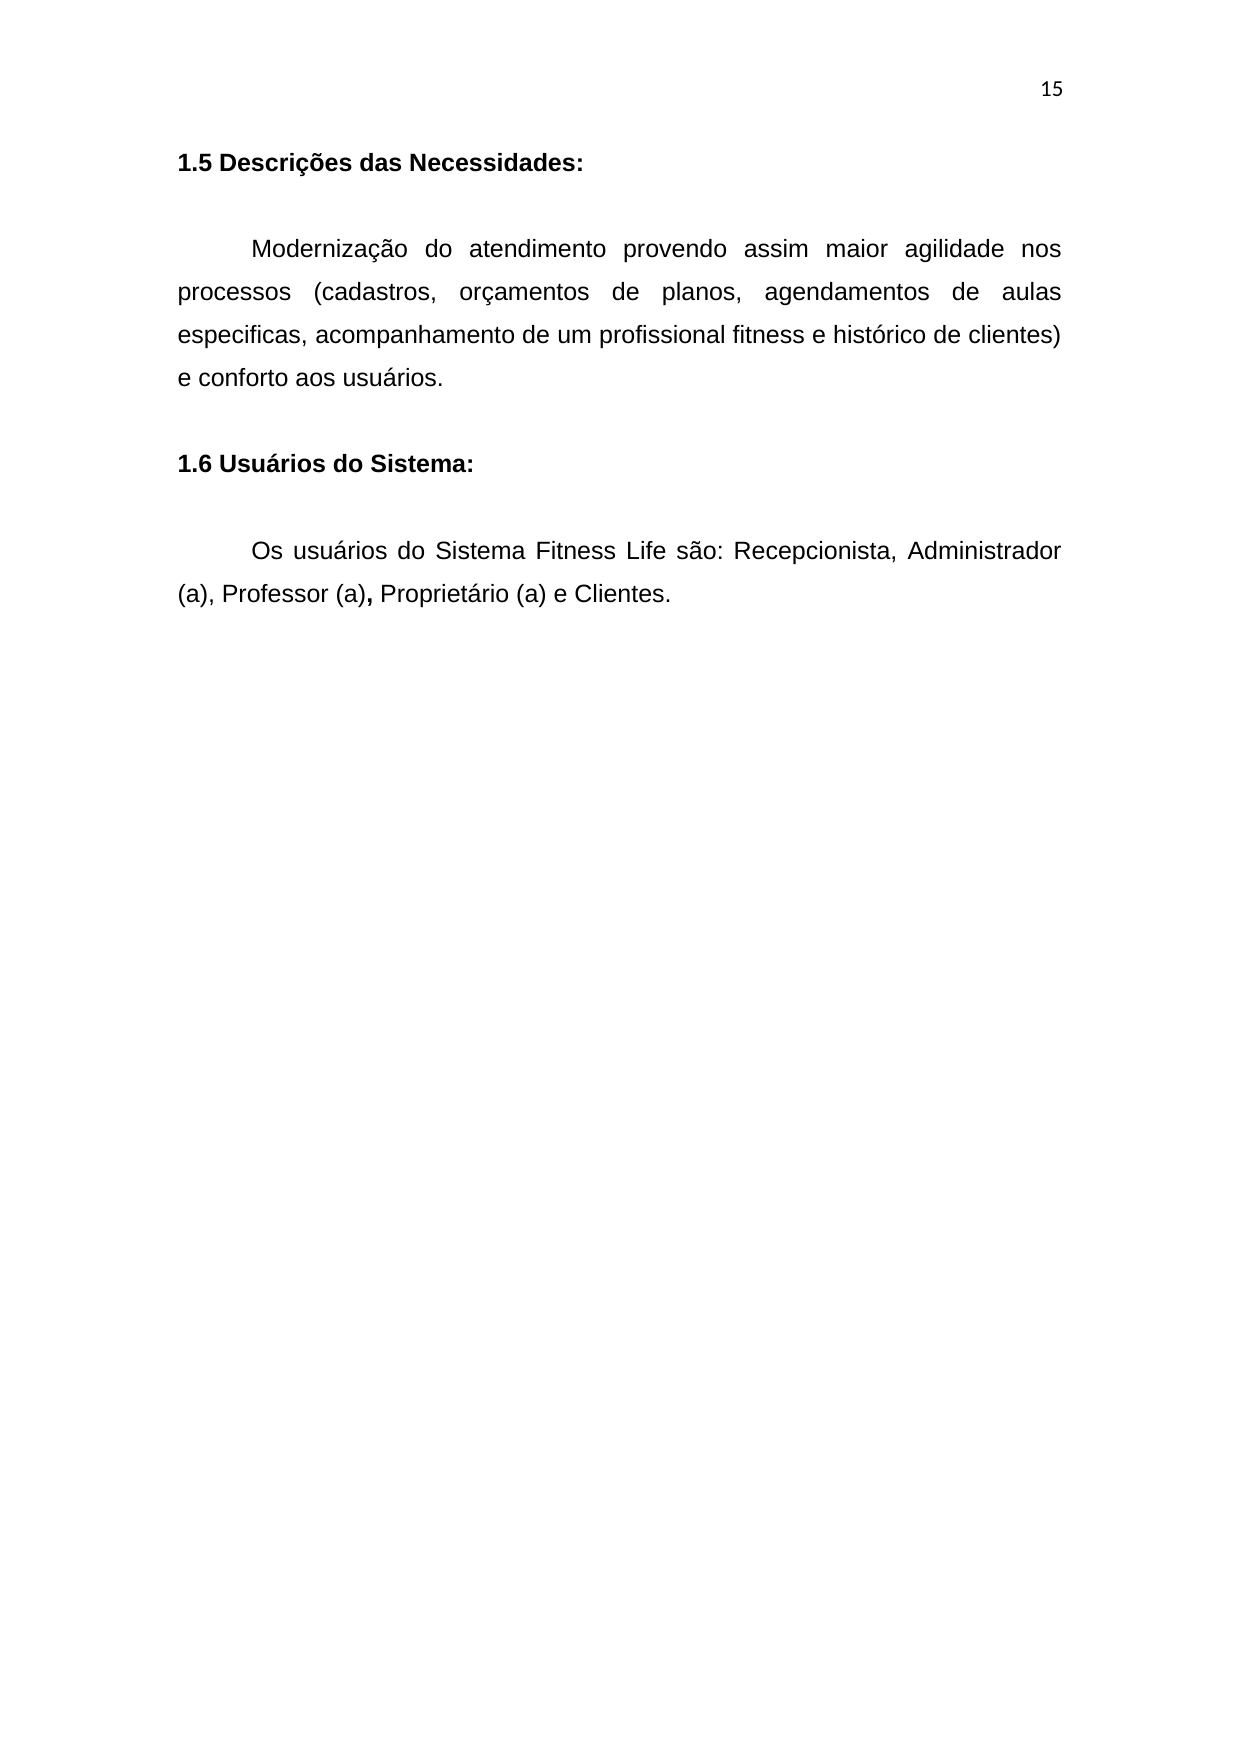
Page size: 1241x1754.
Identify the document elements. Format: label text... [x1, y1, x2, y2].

text 1.6 Usuários do Sistema: [177, 449, 1063, 478]
text Modernização do atendimento provendo assim maior agilidade nos processos (cadastros, orçamentos de planos, agendamentos de aulas especificas, acompanhamento de um profissional fitness e histórico de clientes) e conforto aos usuários. [177, 234, 1063, 392]
text Os usuários do Sistema Fitness Life são: Recepcionista, Administrador (a), Professor (a), Proprietário (a) e Clientes. [177, 536, 1063, 608]
text 1.5 Descrições das Necessidades: [177, 148, 1063, 176]
